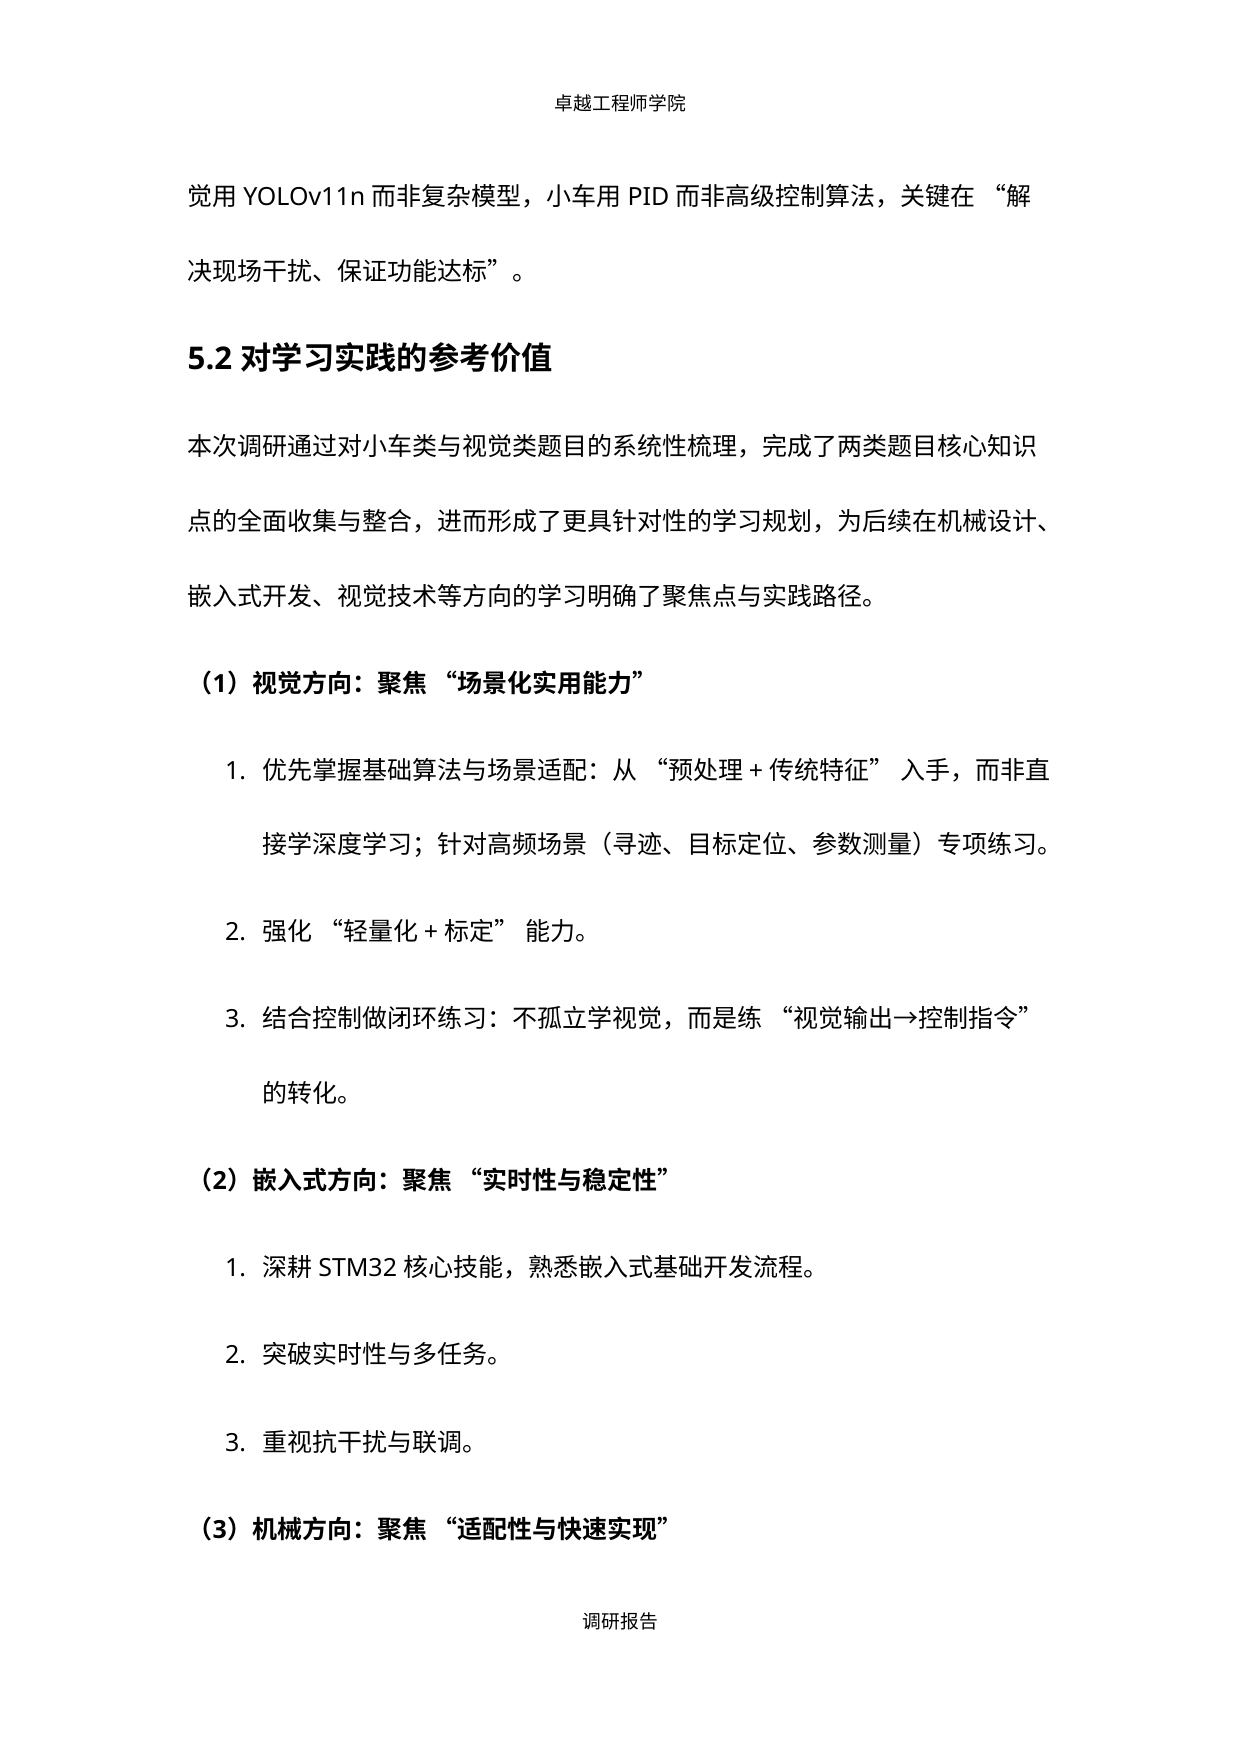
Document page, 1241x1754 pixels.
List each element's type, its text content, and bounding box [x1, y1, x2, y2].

text （2）嵌入式方向：聚焦 “实时性与稳定性” [187, 1146, 1053, 1211]
text （1）视觉方向：聚焦 “场景化实用能力” [187, 649, 1053, 714]
list 强化 “轻量化 + 标定” 能力。 [225, 897, 1053, 962]
list 突破实时性与多任务。 [225, 1321, 1053, 1386]
text 本次调研通过对小车类与视觉类题目的系统性梳理，完成了两类题目核心知识点的全面收集与整合，进而形成了更具针对性的学习规划，为后续在机械设计、嵌入式开发、视觉技术等方向的学习明确了聚焦点与实践路径。 [187, 412, 1053, 627]
list 结合控制做闭环练习：不孤立学视觉，而是练 “视觉输出→控制指令” 的转化。 [225, 984, 1053, 1124]
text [187, 162, 1053, 302]
text 5.2 对学习实践的参考价值 [187, 324, 1053, 389]
list 深耕 STM32 核心技能，熟悉嵌入式基础开发流程。 [225, 1233, 1053, 1298]
text （3）机械方向：聚焦 “适配性与快速实现” [187, 1495, 1053, 1560]
list 优先掌握基础算法与场景适配：从 “预处理 + 传统特征” 入手，而非直接学深度学习；针对高频场景（寻迹、目标定位、参数测量）专项练习。 [225, 736, 1053, 875]
list 重视抗干扰与联调。 [225, 1408, 1053, 1473]
